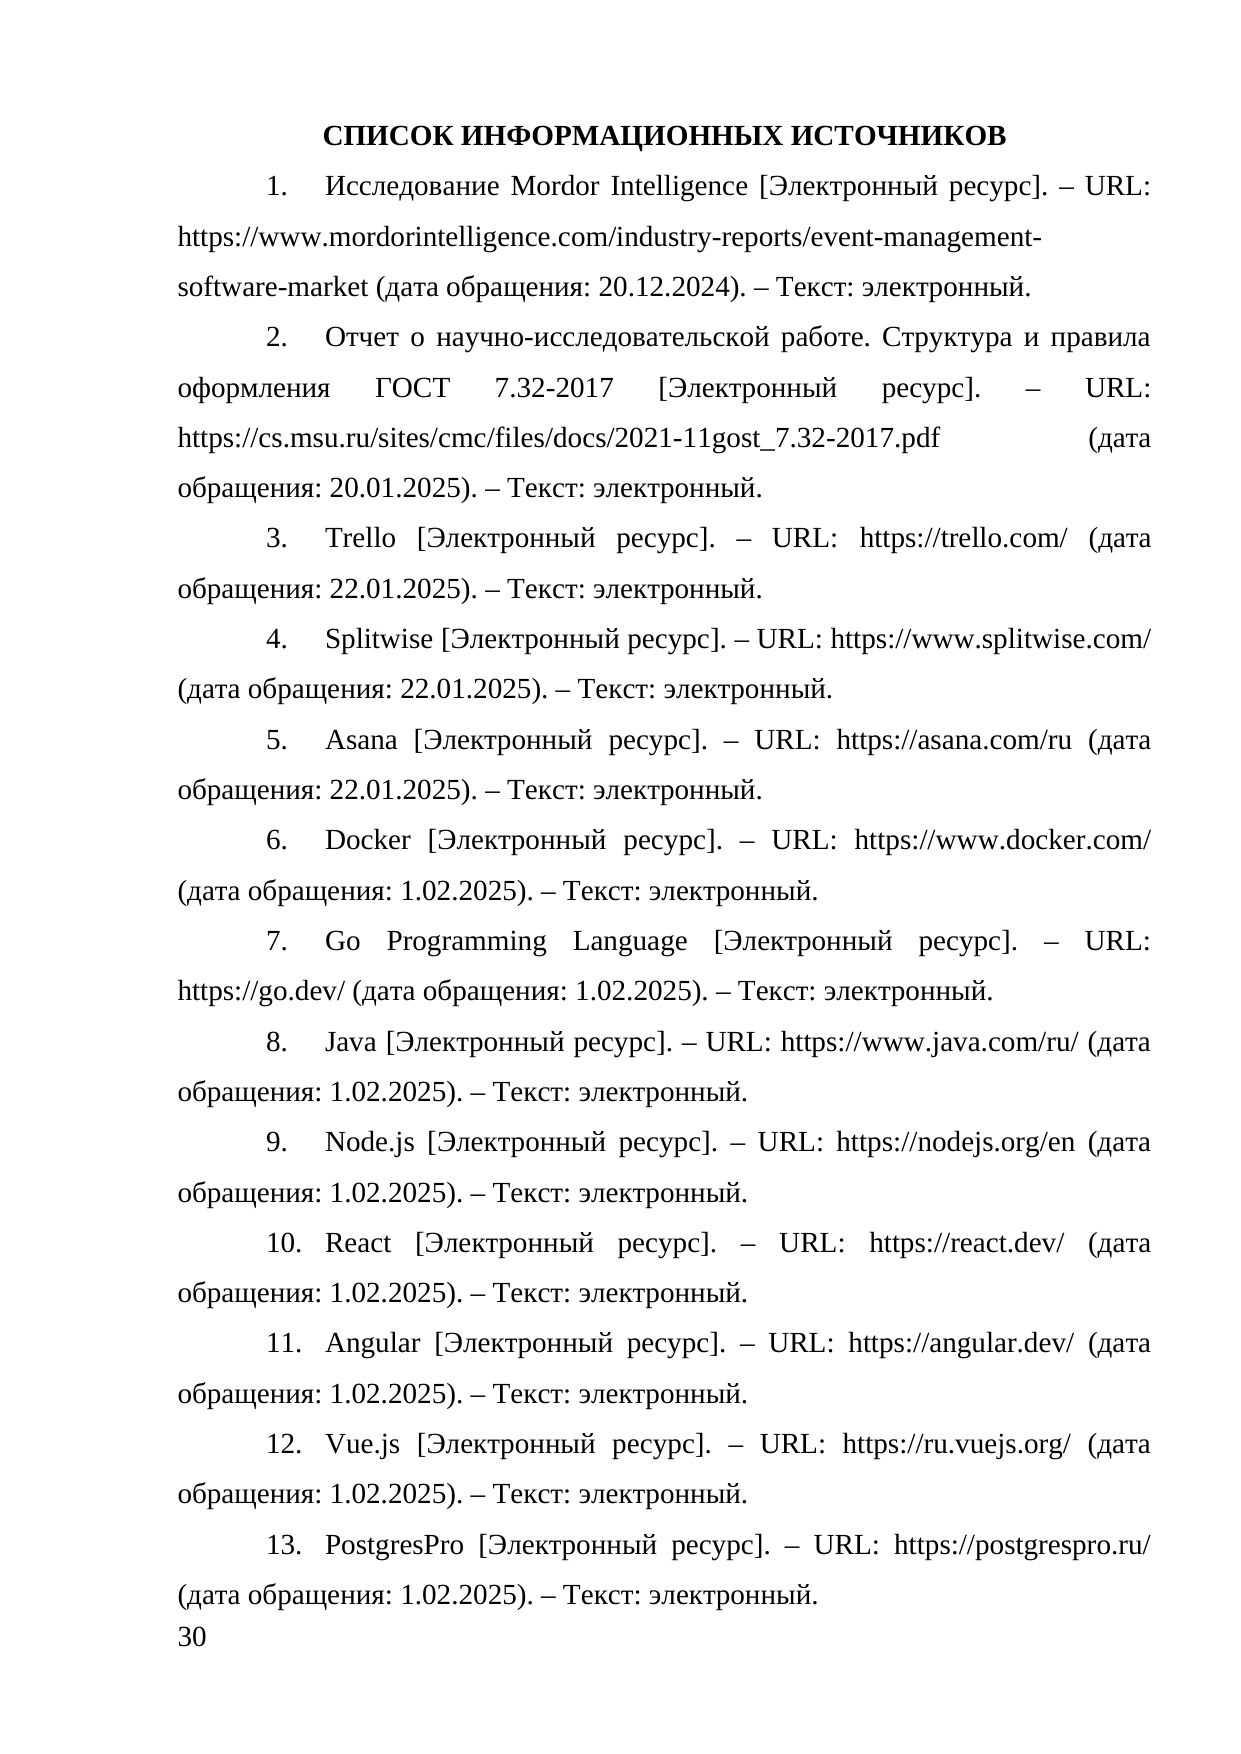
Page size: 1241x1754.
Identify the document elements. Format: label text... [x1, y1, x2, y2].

list Asana [Электронный ресурс]. – URL: https://asana.com/ru (дата обращения: 22.01.2025). – Текст: электронный. [177, 722, 1152, 806]
list Java [Электронный ресурс]. – URL: https://www.java.com/ru/ (дата обращения: 1.02.2025). – Текст: электронный. [177, 1024, 1152, 1108]
list Trello [Электронный ресурс]. – URL: https://trello.com/ (дата обращения: 22.01.2025). – Текст: электронный. [177, 521, 1152, 604]
list Go Programming Language [Электронный ресурс]. – URL: https://go.dev/ (дата обращения: 1.02.2025). – Текст: электронный. [177, 923, 1152, 1007]
list Исследование Mordor Intelligence [Электронный ресурс]. – URL: https://www.mordorintelligence.com/industry-reports/event-management-software-market (дата обращения: 20.12.2024). – Текст: электронный. [177, 168, 1152, 303]
list Vue.js [Электронный ресурс]. – URL: https://ru.vuejs.org/ (дата обращения: 1.02.2025). – Текст: электронный. [177, 1426, 1152, 1510]
list Node.js [Электронный ресурс]. – URL: https://nodejs.org/en (дата обращения: 1.02.2025). – Текст: электронный. [177, 1124, 1152, 1208]
text СПИСОК ИНФОРМАЦИОННЫХ ИСТОЧНИКОВ [177, 118, 1152, 152]
list Отчет о научно-исследовательской работе. Структура и правила оформления ГОСТ 7.32-2017 [Электронный ресурс]. – URL: https://cs.msu.ru/sites/cmc/files/docs/2021-11gost_7.32-2017.pdf (дата обращения: 20.01.2025). – Текст: электронный. [177, 319, 1152, 504]
list Docker [Электронный ресурс]. – URL: https://www.docker.com/ (дата обращения: 1.02.2025). – Текст: электронный. [177, 822, 1152, 906]
list Angular [Электронный ресурс]. – URL: https://angular.dev/ (дата обращения: 1.02.2025). – Текст: электронный. [177, 1326, 1152, 1409]
list Splitwise [Электронный ресурс]. – URL: https://www.splitwise.com/ (дата обращения: 22.01.2025). – Текст: электронный. [177, 621, 1152, 705]
list PostgresPro [Электронный ресурс]. – URL: https://postgrespro.ru/ (дата обращения: 1.02.2025). – Текст: электронный. [177, 1527, 1152, 1611]
list React [Электронный ресурс]. – URL: https://react.dev/ (дата обращения: 1.02.2025). – Текст: электронный. [177, 1225, 1152, 1309]
